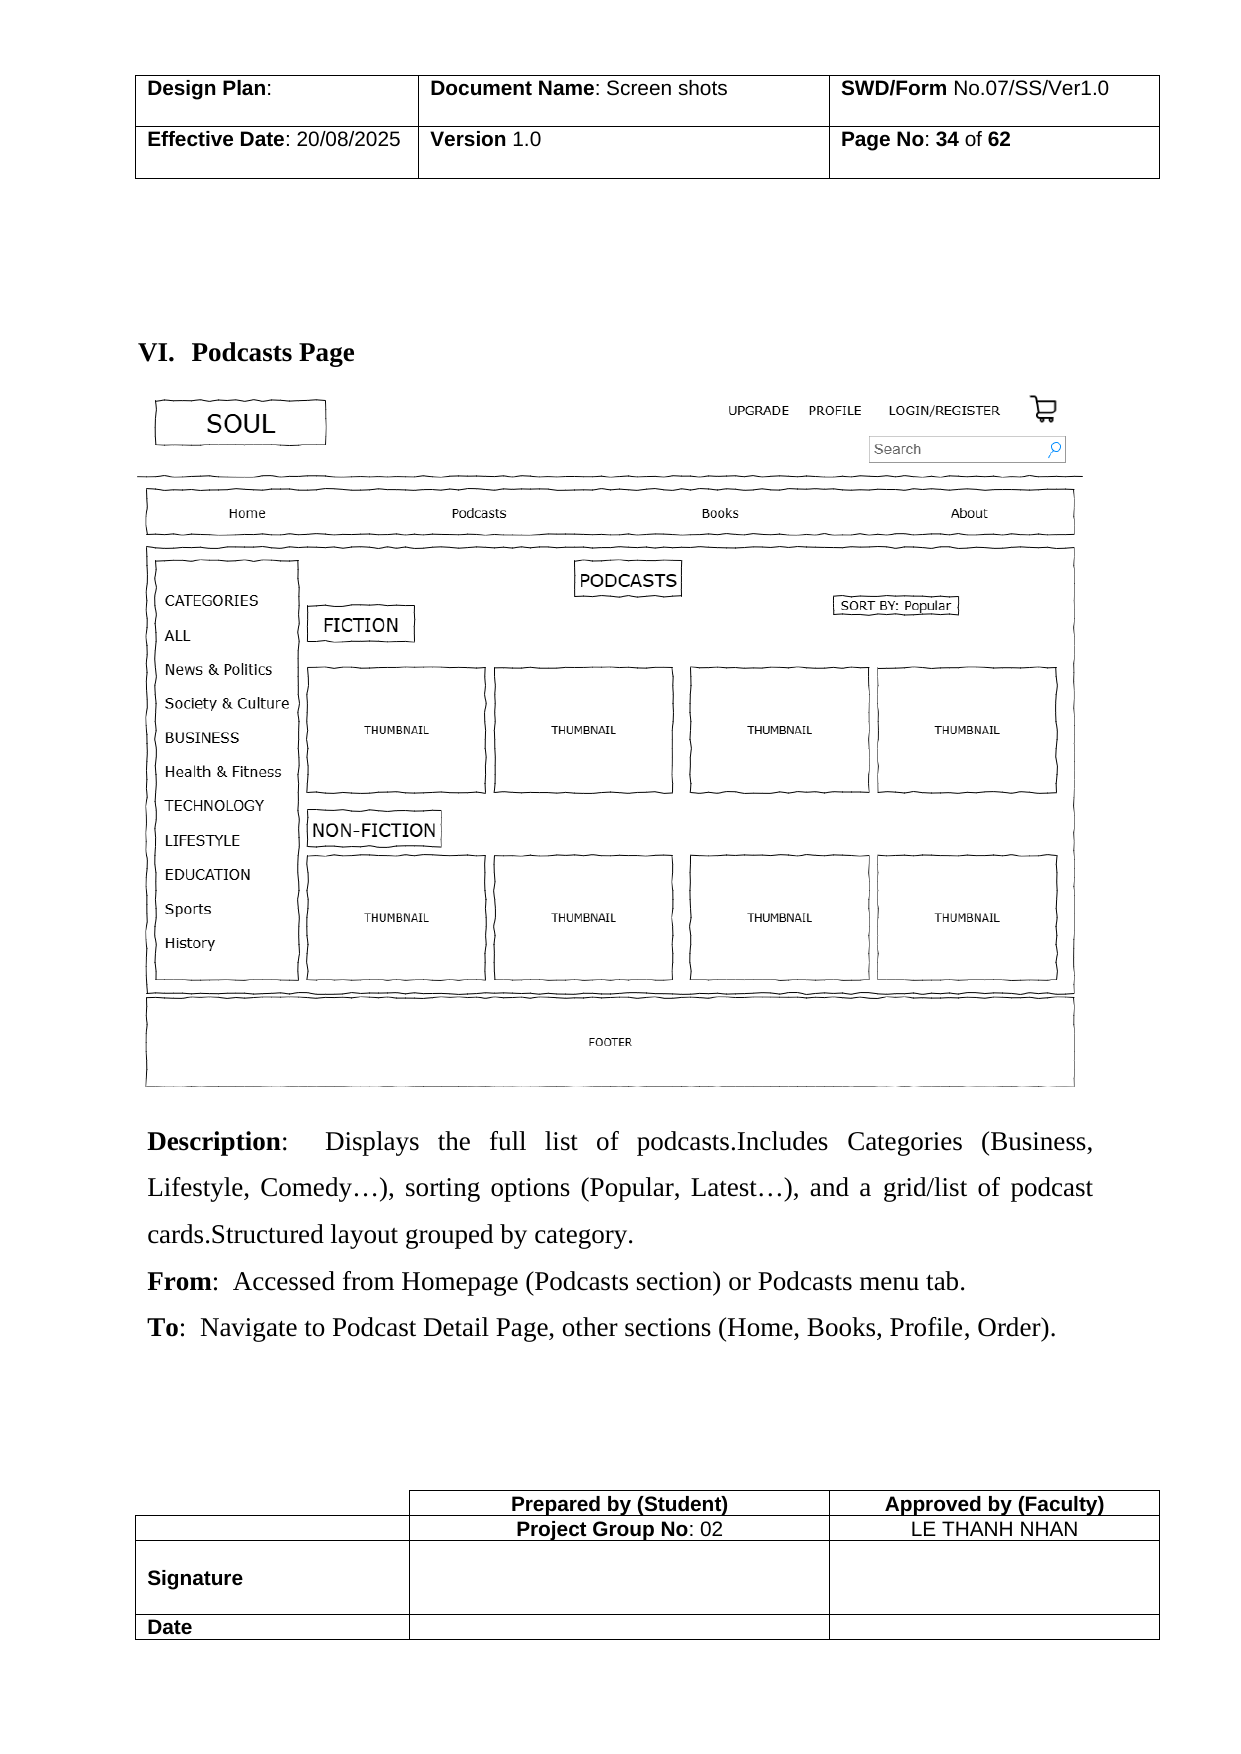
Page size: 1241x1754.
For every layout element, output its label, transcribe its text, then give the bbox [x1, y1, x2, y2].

picture [137, 395, 1083, 1087]
text Description: Displays the full list of podcasts.Includes Categories (Business, Lifestyle, Comedy…), sorting options (Popular, Latest…), and a grid/list of podcast cards.Structured layout grouped by category. [147, 1125, 1093, 1249]
text From: Accessed from Homepage (Podcasts section) or Podcasts menu tab. [147, 1265, 1093, 1296]
text To: Navigate to Podcast Detail Page, other sections (Home, Books, Profile, Order). [147, 1312, 1093, 1343]
list Podcasts Page [138, 336, 1093, 367]
